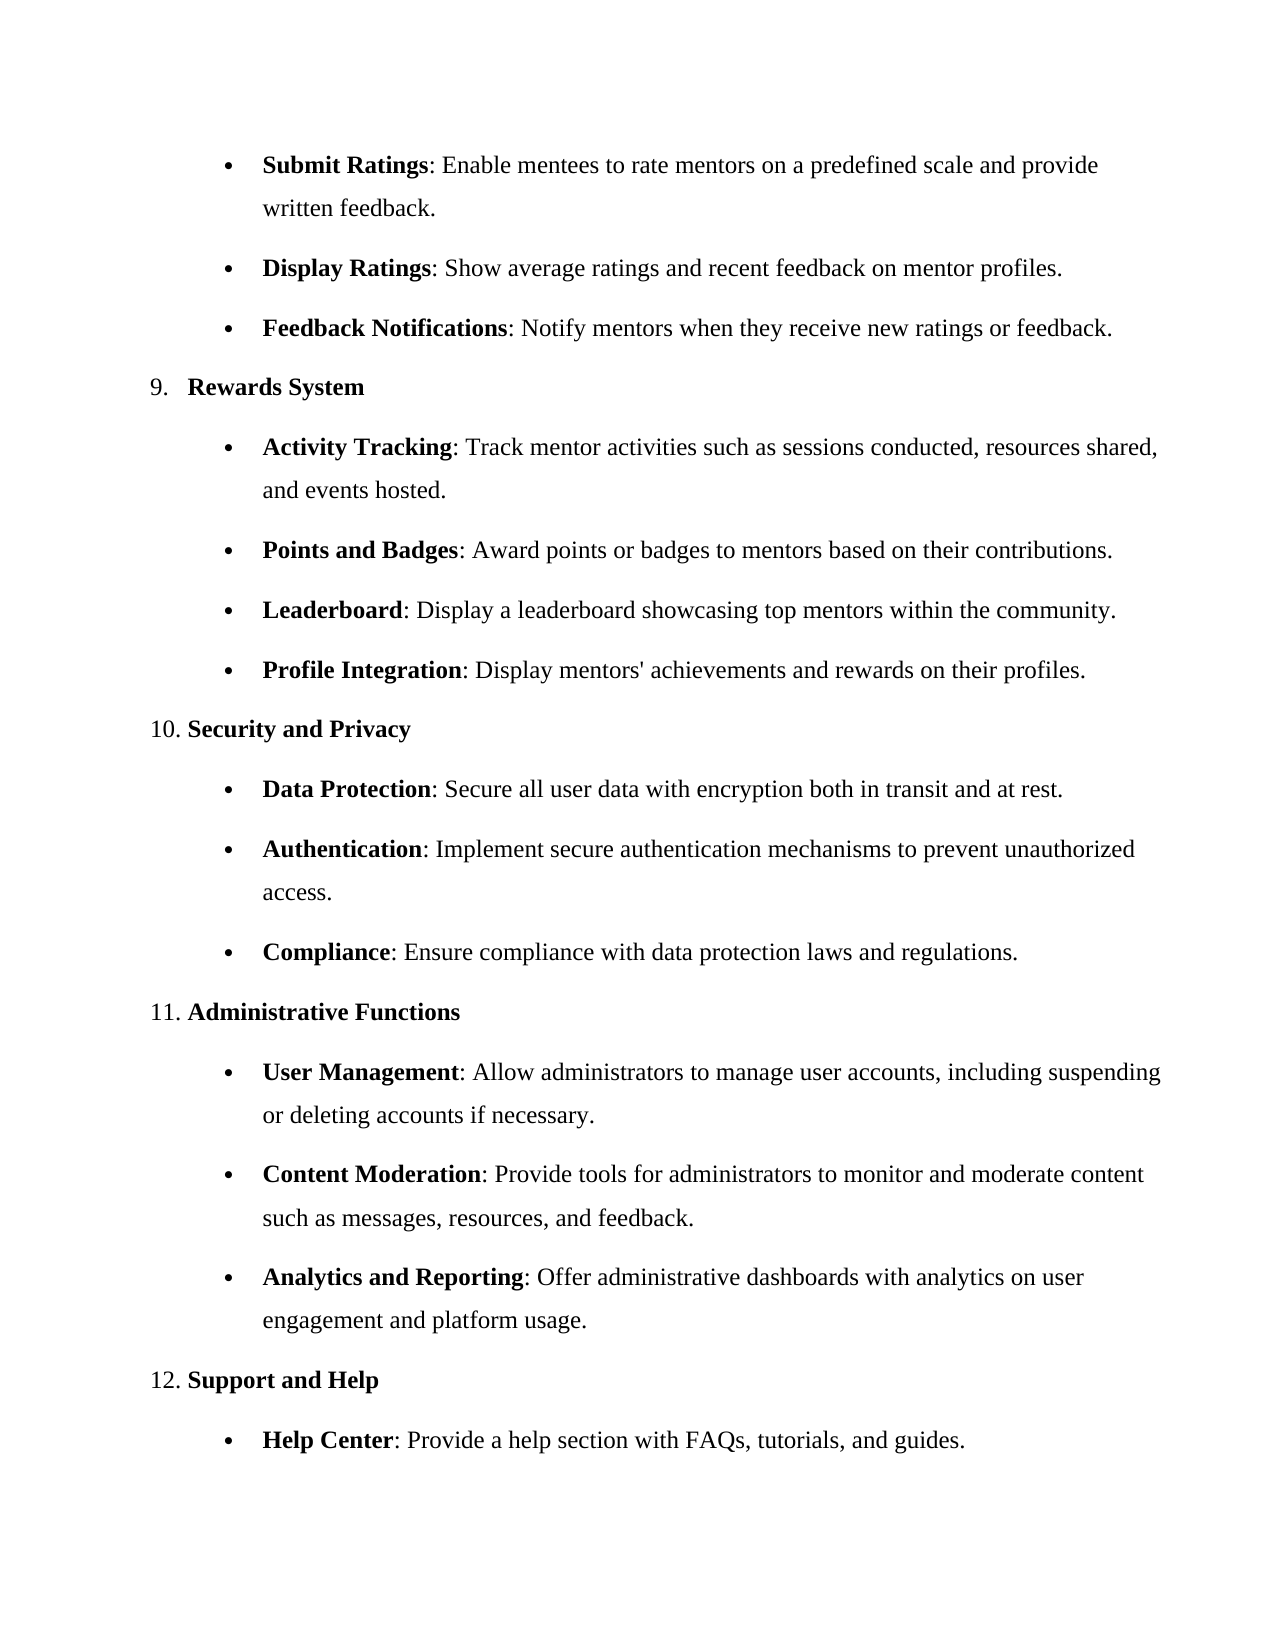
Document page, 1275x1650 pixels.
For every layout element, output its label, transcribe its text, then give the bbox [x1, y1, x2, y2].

list Support and Help [150, 1365, 1162, 1394]
list Data Protection: Secure all user data with encryption both in transit and at rest. [225, 774, 1162, 803]
list Submit Ratings: Enable mentees to rate mentors on a predefined scale and provide written feedback. [225, 150, 1162, 222]
list Profile Integration: Display mentors' achievements and rewards on their profiles. [225, 655, 1162, 683]
list Content Moderation: Provide tools for administrators to monitor and moderate content such as messages, resources, and feedback. [225, 1159, 1162, 1231]
list Display Ratings: Show average ratings and recent feedback on mentor profiles. [225, 253, 1162, 282]
list Leaderboard: Display a leaderboard showcasing top mentors within the community. [225, 595, 1162, 624]
list Points and Badges: Award points or badges to mentors based on their contributions. [225, 535, 1162, 564]
list Feedback Notifications: Notify mentors when they receive new ratings or feedback. [225, 313, 1162, 341]
list Compliance: Ensure compliance with data protection laws and regulations. [225, 937, 1162, 966]
list Administrative Functions [150, 997, 1162, 1026]
list Help Center: Provide a help section with FAQs, tutorials, and guides. [225, 1425, 1162, 1454]
list Rewards System [150, 372, 1162, 401]
list Activity Tracking: Track mentor activities such as sessions conducted, resources shared, and events hosted. [225, 432, 1162, 504]
list Authentication: Implement secure authentication mechanisms to prevent unauthorized access. [225, 834, 1162, 906]
list Analytics and Reporting: Offer administrative dashboards with analytics on user engagement and platform usage. [225, 1262, 1162, 1334]
list Security and Privacy [150, 714, 1162, 743]
list User Management: Allow administrators to manage user accounts, including suspending or deleting accounts if necessary. [225, 1057, 1162, 1128]
